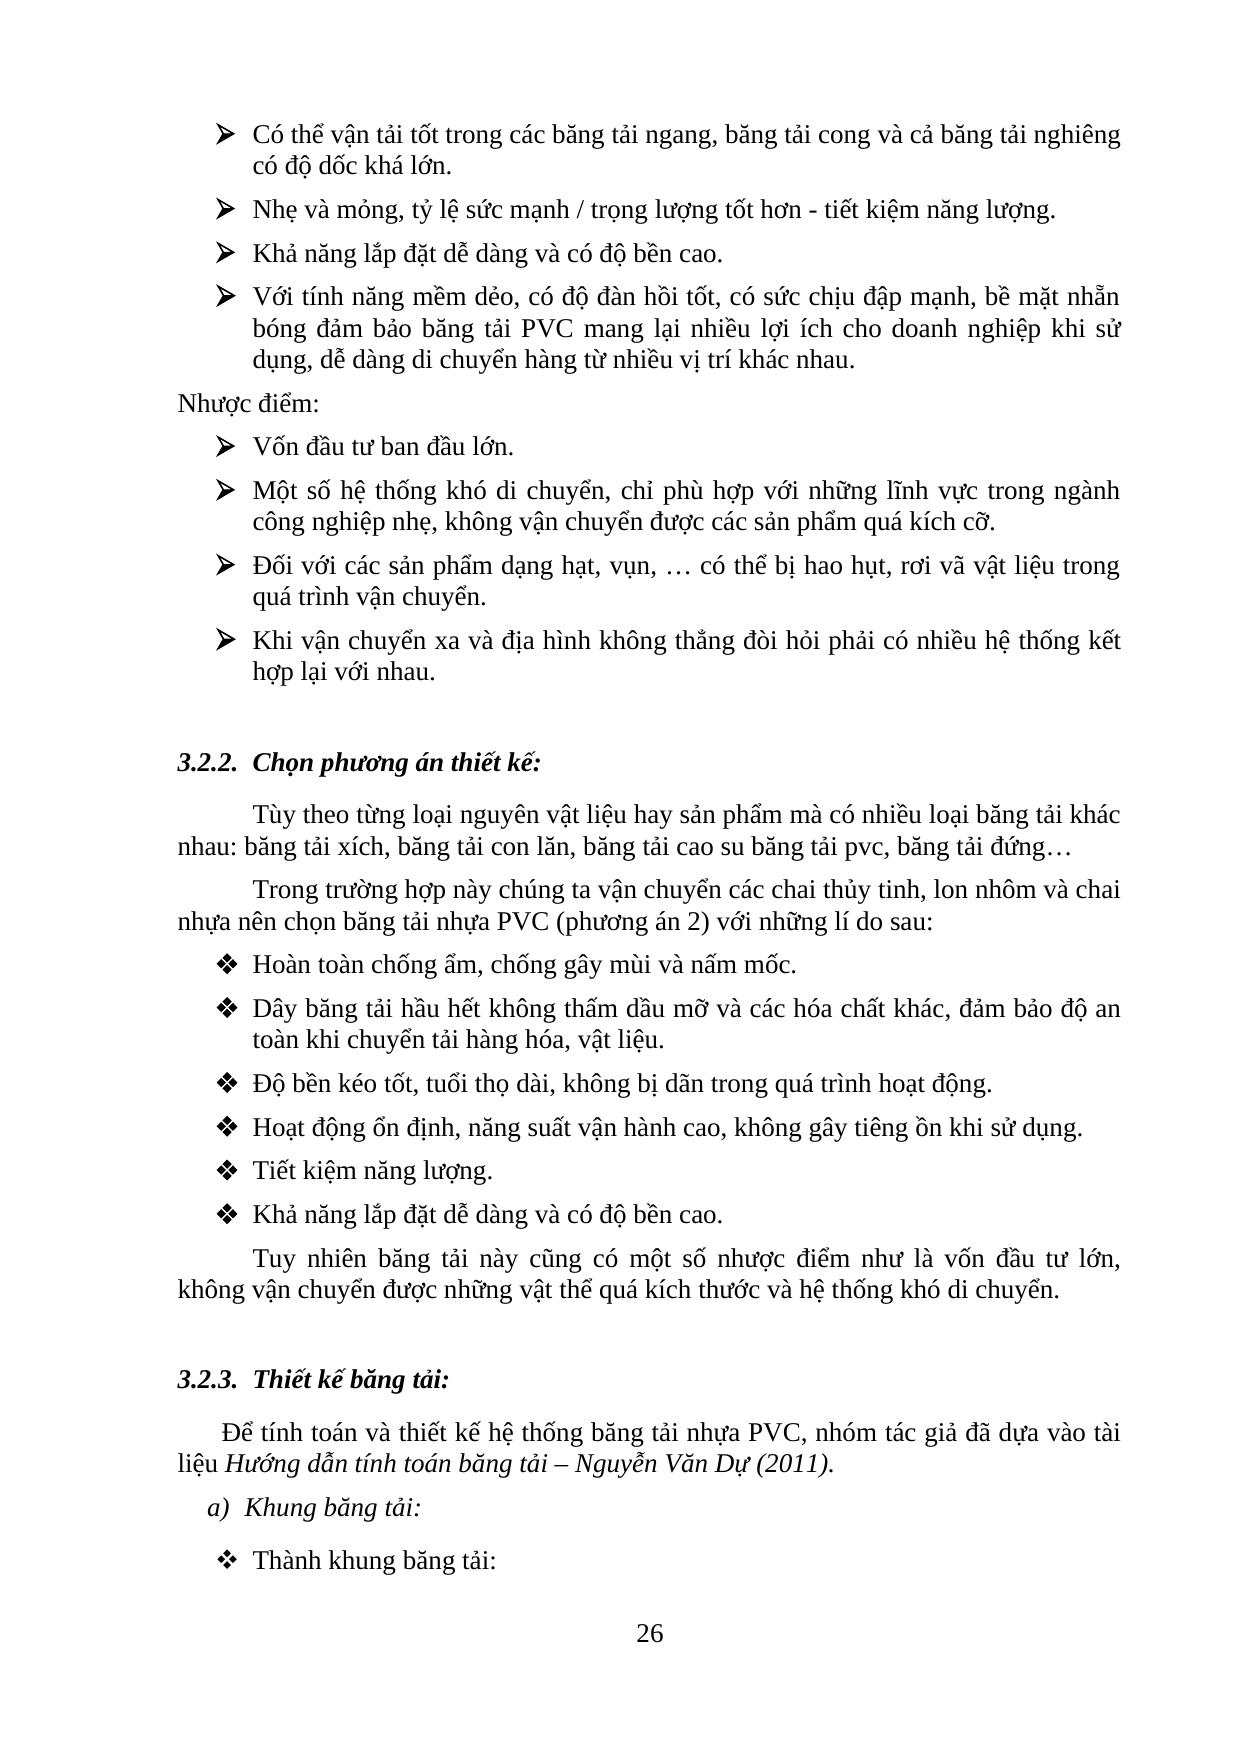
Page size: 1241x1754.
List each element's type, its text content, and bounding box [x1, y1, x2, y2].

text Tuy nhiên băng tải này cũng có một số nhược điểm như là vốn đầu tư lớn, không vận chuyển được những vật thể quá kích thước và hệ thống khó di chuyển. [177, 1242, 1122, 1304]
text Nhược điểm: [177, 387, 1122, 418]
list Thành khung băng tải: [215, 1544, 1122, 1575]
list Hoạt động ổn định, năng suất vận hành cao, không gây tiêng ồn khi sử dụng. [215, 1111, 1122, 1142]
list Vốn đầu tư ban đầu lớn. [215, 430, 1122, 462]
list Nhẹ và mỏng, tỷ lệ sức mạnh / trọng lượng tốt hơn - tiết kiệm năng lượng. [215, 193, 1122, 224]
list Tiết kiệm năng lượng. [215, 1154, 1122, 1186]
list Khả năng lắp đặt dễ dàng và có độ bền cao. [215, 1198, 1122, 1229]
list Với tính năng mềm dẻo, có độ đàn hồi tốt, có sức chịu đập mạnh, bề mặt nhẵn bóng đảm bảo băng tải PVC mang lại nhiều lợi ích cho doanh nghiệp khi sử dụng, dễ dàng di chuyển hàng từ nhiều vị trí khác nhau. [215, 281, 1122, 374]
subtitle Khung băng tải: [207, 1491, 1122, 1522]
text Tùy theo từng loại nguyên vật liệu hay sản phẩm mà có nhiều loại băng tải khác nhau: băng tải xích, băng tải con lăn, băng tải cao su băng tải pvc, băng tải đứng… [177, 799, 1122, 861]
list Có thể vận tải tốt trong các băng tải ngang, băng tải cong và cả băng tải nghiêng có độ dốc khá lớn. [215, 118, 1122, 181]
list Dây băng tải hầu hết không thấm dầu mỡ và các hóa chất khác, đảm bảo độ an toàn khi chuyển tải hàng hóa, vật liệu. [215, 992, 1122, 1054]
list Khả năng lắp đặt dễ dàng và có độ bền cao. [215, 237, 1122, 268]
subtitle Chọn phương án thiết kế: [177, 746, 1122, 777]
list Hoàn toàn chống ẩm, chống gây mùi và nấm mốc. [215, 948, 1122, 979]
subtitle Thiết kế băng tải: [177, 1363, 1122, 1394]
text Trong trường hợp này chúng ta vận chuyển các chai thủy tinh, lon nhôm và chai nhựa nên chọn băng tải nhựa PVC (phương án 2) với những lí do sau: [177, 873, 1122, 936]
list Đối với các sản phẩm dạng hạt, vụn, … có thể bị hao hụt, rơi vã vật liệu trong quá trình vận chuyển. [215, 549, 1122, 611]
text Để tính toán và thiết kế hệ thống băng tải nhựa PVC, nhóm tác giả đã dựa vào tài liệu Hướng dẫn tính toán băng tải – Nguyễn Văn Dự (2011). [177, 1416, 1122, 1478]
list Một số hệ thống khó di chuyển, chỉ phù hợp với những lĩnh vực trong ngành công nghiệp nhẹ, không vận chuyển được các sản phẩm quá kích cỡ. [215, 474, 1122, 537]
list Khi vận chuyển xa và địa hình không thẳng đòi hỏi phải có nhiều hệ thống kết hợp lại với nhau. [215, 624, 1122, 687]
list Độ bền kéo tốt, tuổi thọ dài, không bị dãn trong quá trình hoạt động. [215, 1067, 1122, 1098]
